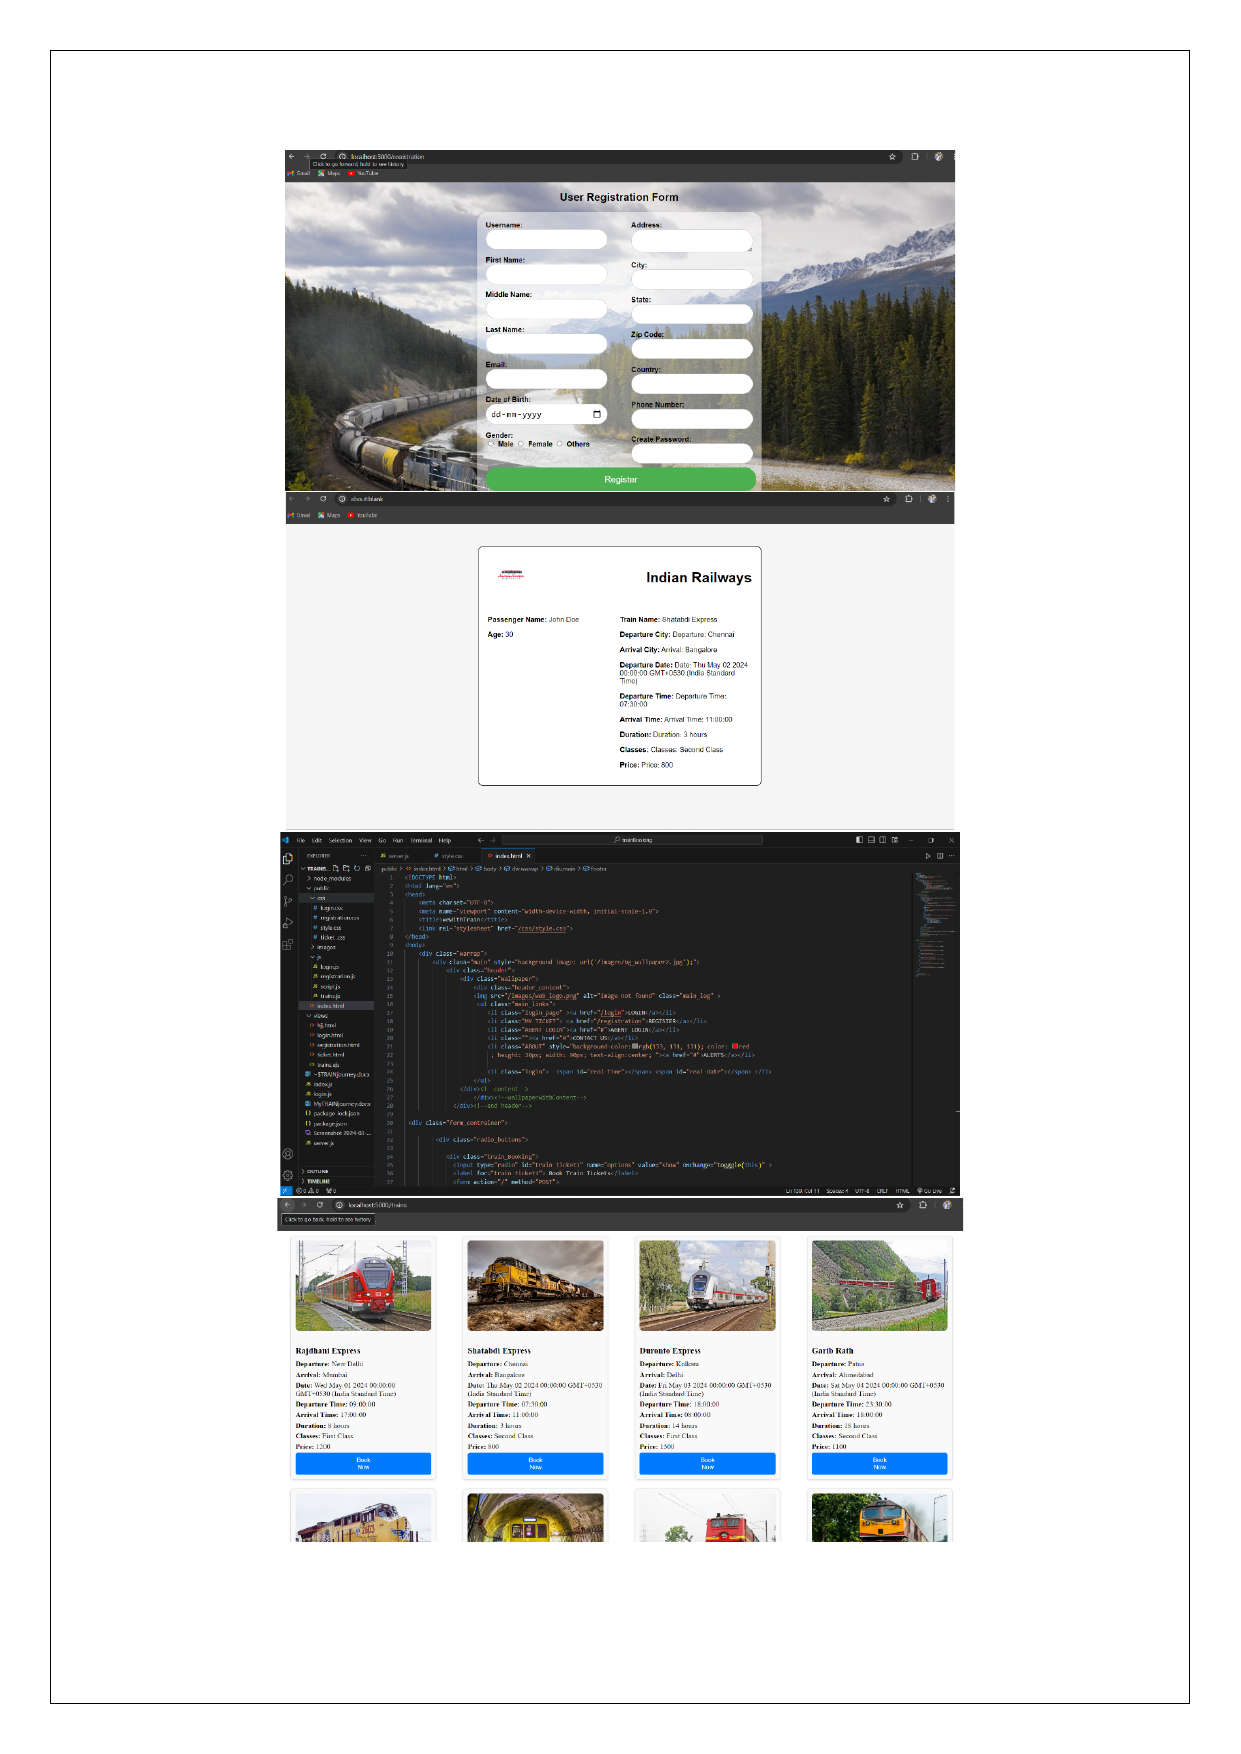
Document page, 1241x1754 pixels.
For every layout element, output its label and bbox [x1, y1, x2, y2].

picture [285, 150, 956, 491]
picture [280, 832, 960, 1196]
picture [277, 1198, 964, 1542]
picture [285, 492, 955, 830]
